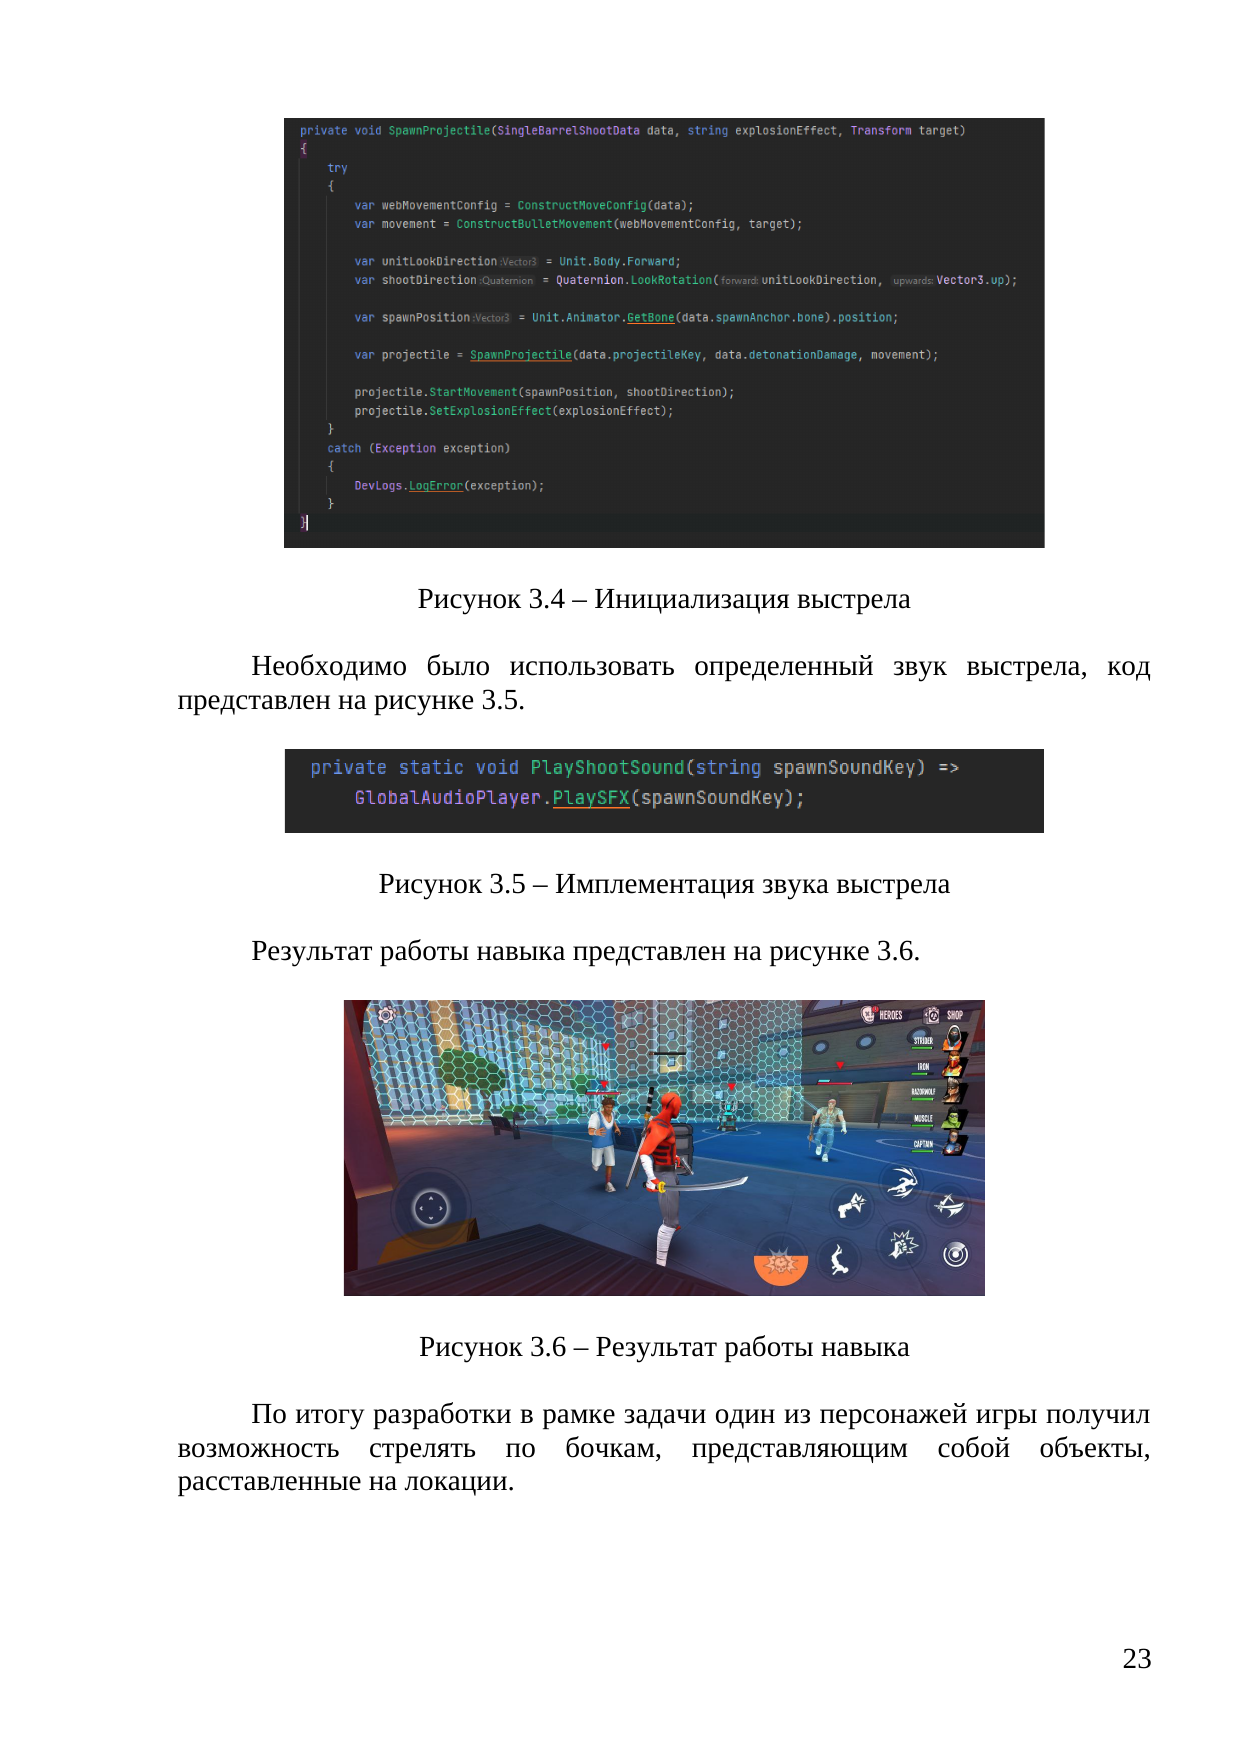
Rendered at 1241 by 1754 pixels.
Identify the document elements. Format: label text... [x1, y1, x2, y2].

text Рисунок 3.4 – Инициализация выстрела [177, 581, 1152, 615]
picture [284, 749, 1044, 833]
text Рисунок 3.5 – Имплементация звука выстрела [177, 866, 1152, 899]
picture [343, 1000, 985, 1296]
text Рисунок 3.6 – Результат работы навыка [177, 1329, 1152, 1363]
text По итогу разработки в рамке задачи один из персонажей игры получил возможность стрелять по бочкам, представляющим собой объекты, расставленные на локации. [177, 1396, 1152, 1497]
picture [284, 118, 1045, 548]
text Необходимо было использовать определенный звук выстрела, код представлен на рисунке 3.5. [177, 648, 1152, 716]
text Результат работы навыка представлен на рисунке 3.6. [177, 933, 1152, 966]
